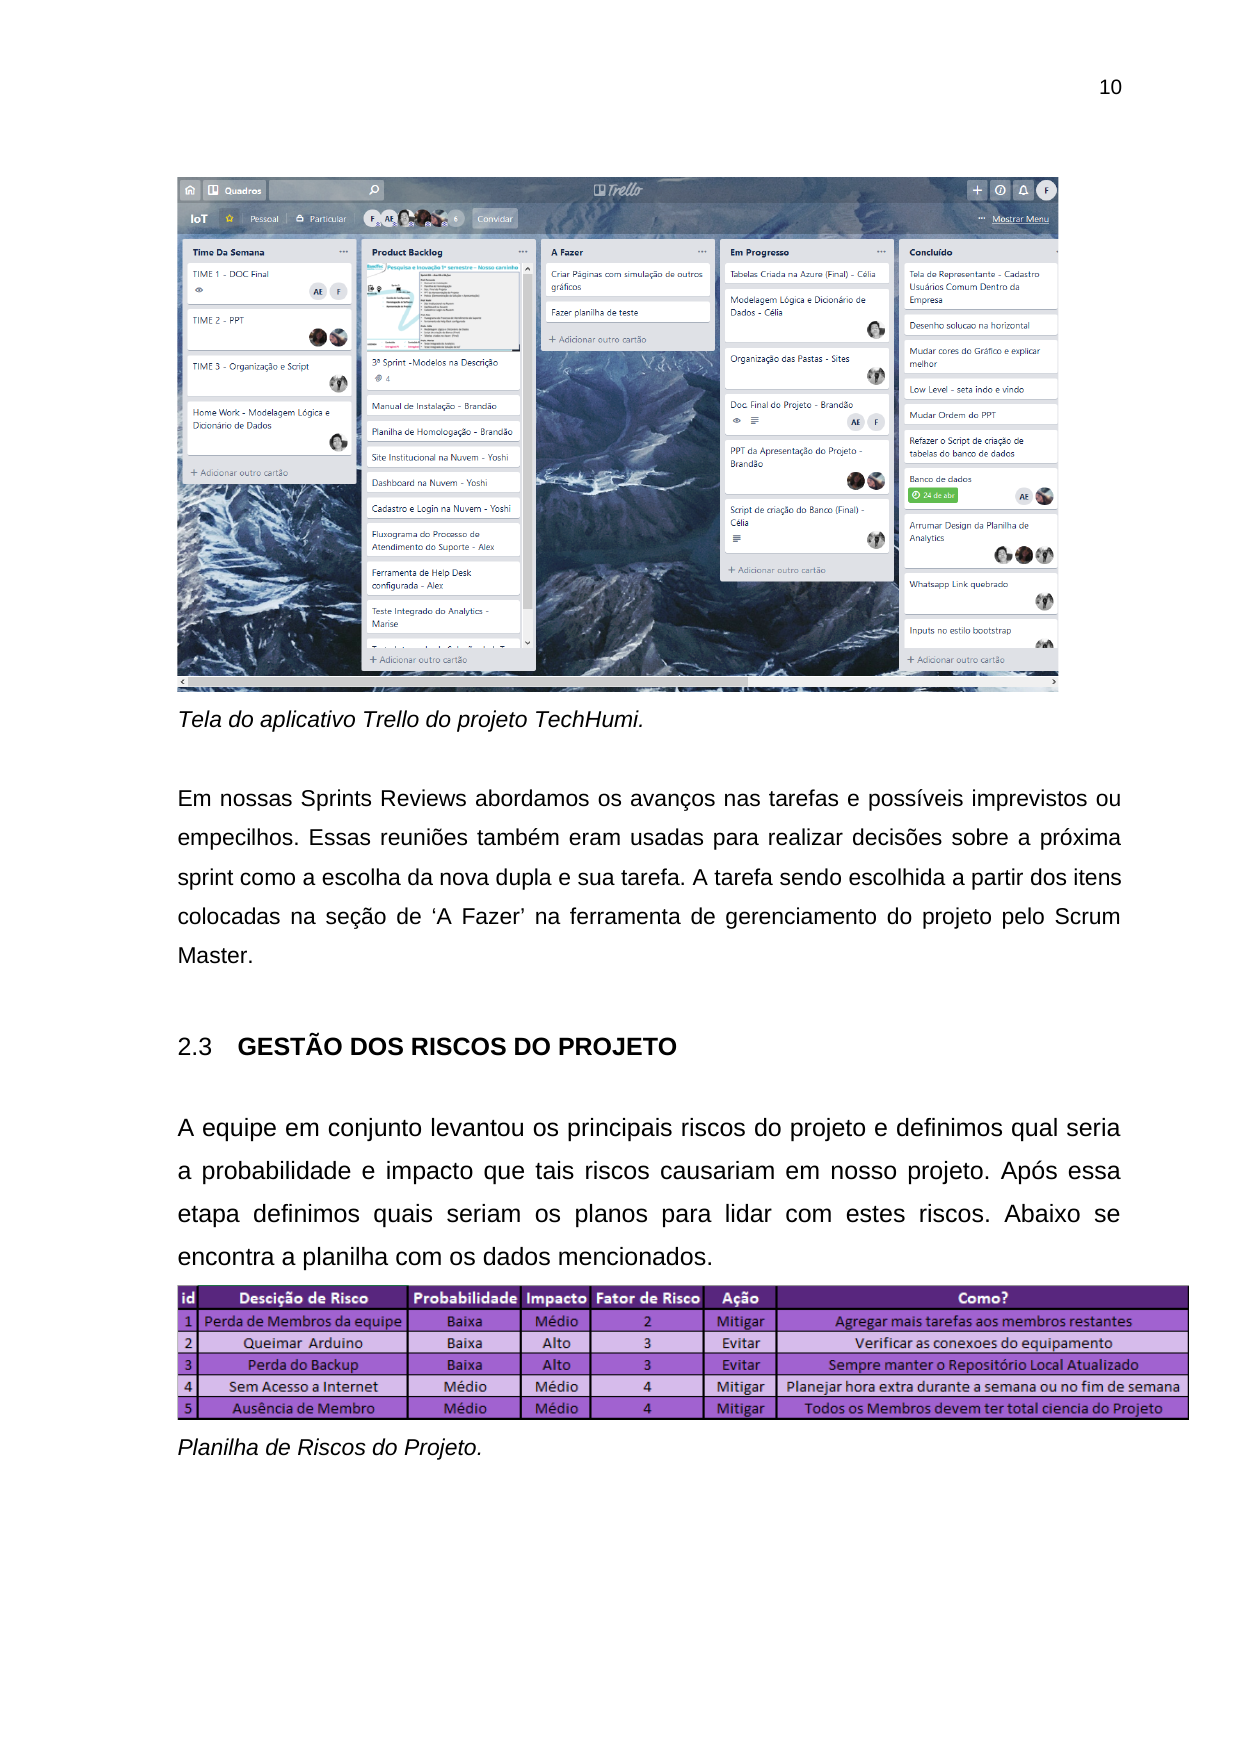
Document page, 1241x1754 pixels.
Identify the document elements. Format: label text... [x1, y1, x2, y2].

text Em nossas Sprints Reviews abordamos os avanços nas tarefas e possíveis imprevistos ou empecilhos. Essas reuniões também eram usadas para realizar decisões sobre a próxima sprint como a escolha da nova dupla e sua tarefa. A tarefa sendo escolhida a partir dos itens colocadas na seção de ‘A Fazer’ na ferramenta de gerenciamento do projeto pelo Scrum Master. [177, 784, 1122, 969]
text Tela do aplicativo Trello do projeto TechHumi. [177, 706, 1122, 732]
text Planilha de Riscos do Projeto. [177, 1434, 1122, 1461]
subtitle Gestão dos Riscos do Projeto [177, 1032, 1122, 1061]
picture [177, 177, 1059, 692]
text A equipe em conjunto levantou os principais riscos do projeto e definimos qual seria a probabilidade e impacto que tais riscos causariam em nosso projeto. Após essa etapa definimos quais seriam os planos para lidar com estes riscos. Abaixo se encontra a planilha com os dados mencionados. [177, 1113, 1122, 1271]
picture [177, 1285, 1189, 1420]
